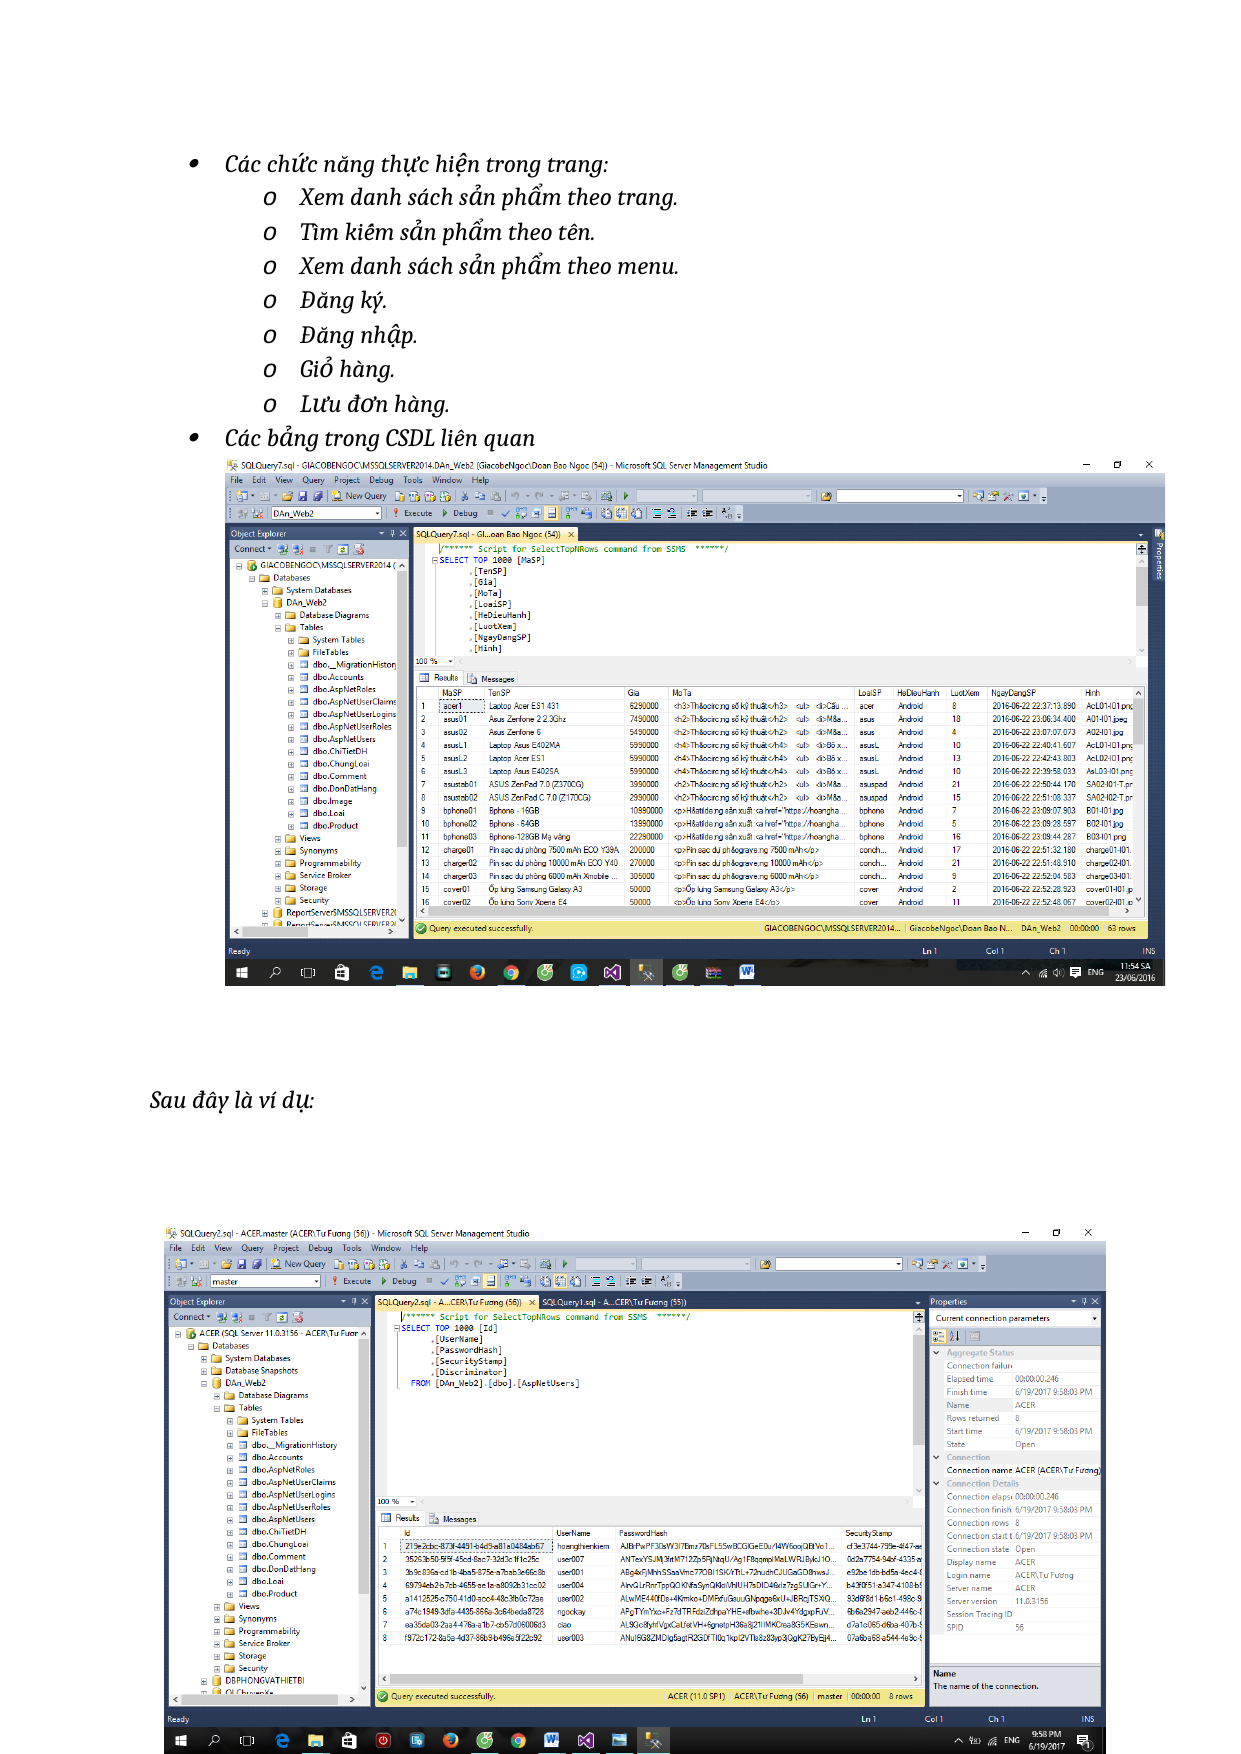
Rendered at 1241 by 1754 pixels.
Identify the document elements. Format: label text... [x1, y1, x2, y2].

list Giỏ hàng. [262, 355, 1090, 385]
list Xem danh sách sản phẩm theo trang. [262, 183, 1090, 213]
text Sau đây là ví dụ: [150, 1086, 1090, 1114]
list Xem danh sách sản phẩm theo menu. [262, 252, 1090, 282]
list Các chức năng thực hiện trong trang: [187, 150, 1090, 179]
picture [225, 457, 1166, 986]
picture [164, 1225, 1106, 1754]
list Lưu đơn hàng. [262, 390, 1090, 420]
list Đăng ký. [262, 286, 1090, 316]
list Các bảng trong CSDL liên quan [187, 424, 1090, 453]
list Đăng nhập. [262, 321, 1090, 351]
list Tìm kiếm sản phẩm theo tên. [262, 217, 1090, 247]
